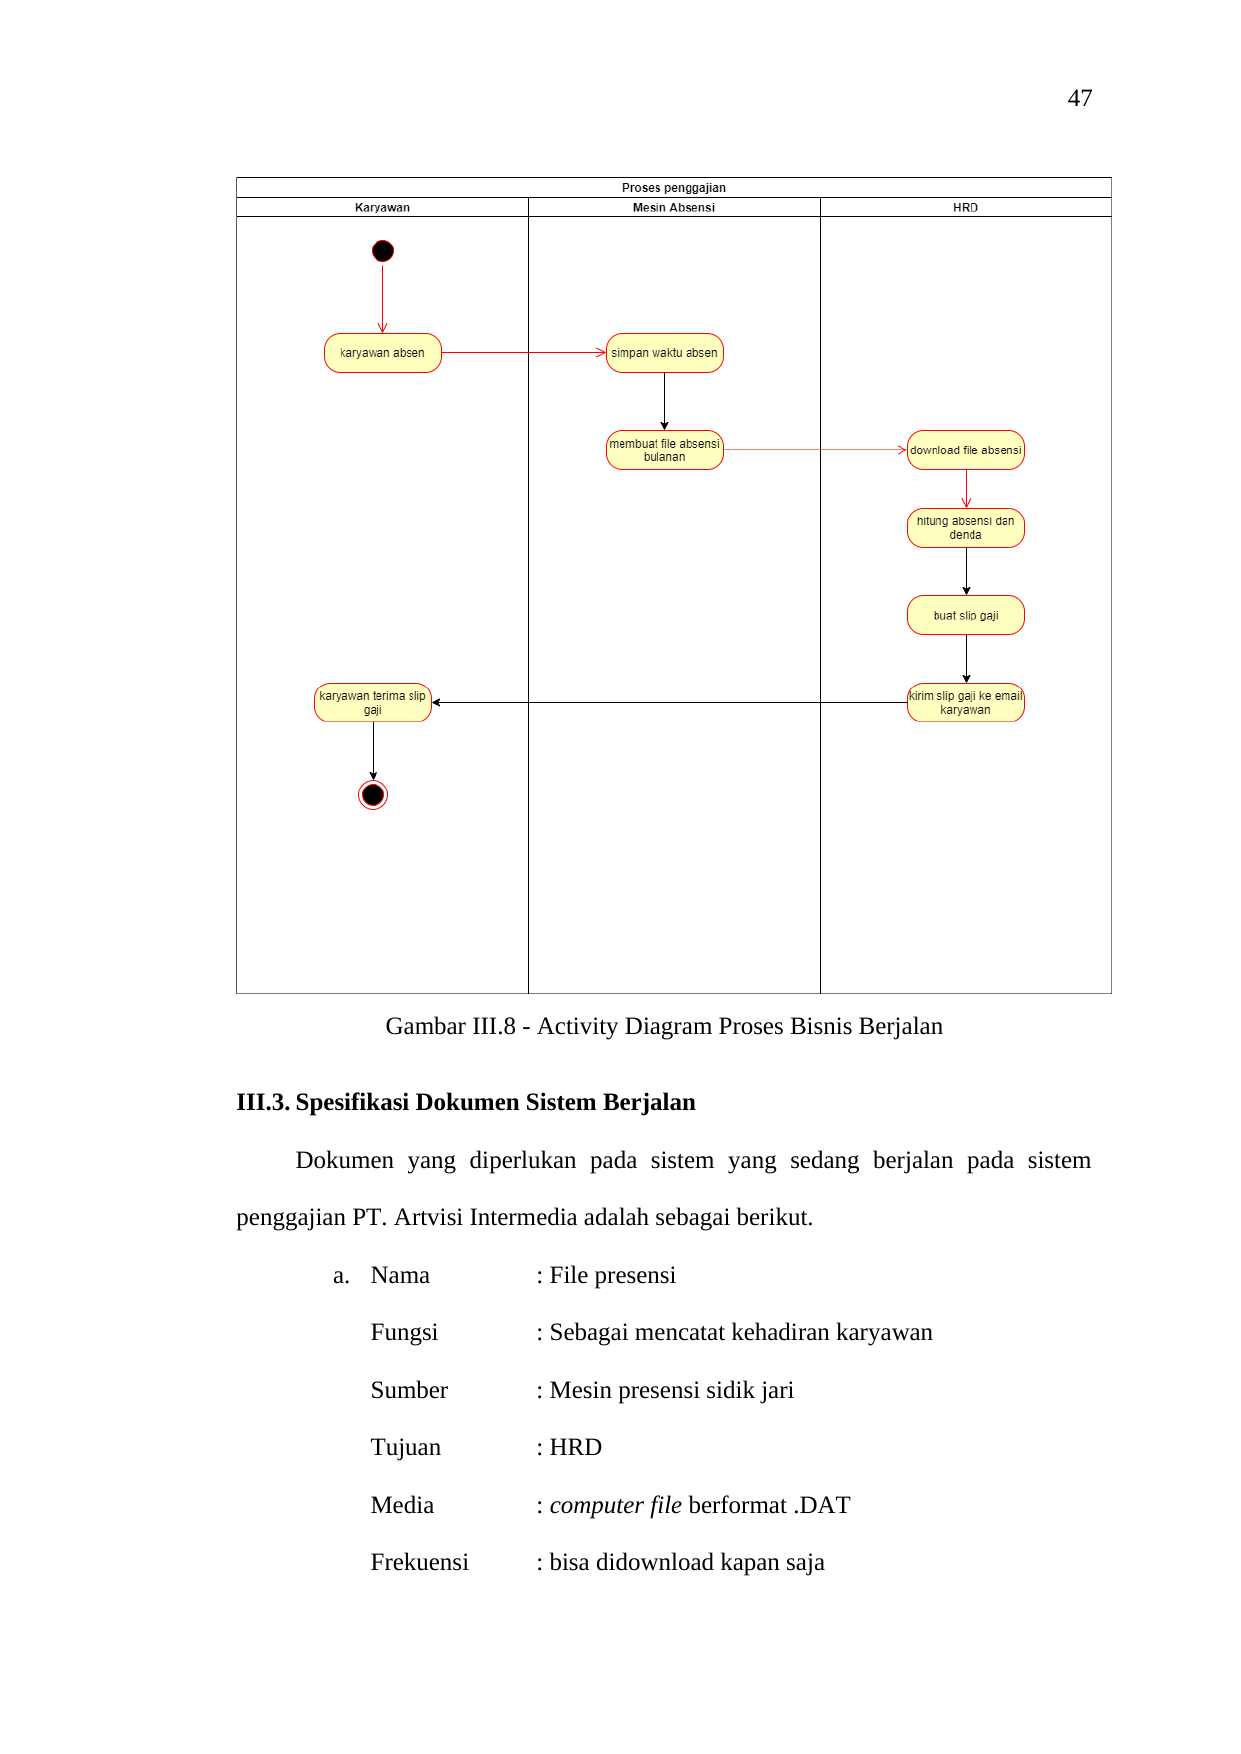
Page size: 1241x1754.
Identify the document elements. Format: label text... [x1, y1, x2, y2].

subtitle Spesifikasi Dokumen Sistem Berjalan [236, 1087, 1092, 1116]
list Tujuan : HRD [370, 1432, 1092, 1461]
text Dokumen yang diperlukan pada sistem yang sedang berjalan pada sistem penggajian PT. Artvisi Intermedia adalah sebagai berikut. [236, 1145, 1092, 1231]
picture [236, 177, 1112, 994]
list Nama : File presensi [333, 1260, 1092, 1288]
list Frekuensi : bisa didownload kapan saja [370, 1547, 1092, 1576]
list Fungsi : Sebagai mencatat kehadiran karyawan [370, 1317, 1092, 1346]
list Media : computer file berformat .DAT [370, 1490, 1092, 1518]
list Sumber : Mesin presensi sidik jari [370, 1375, 1092, 1403]
